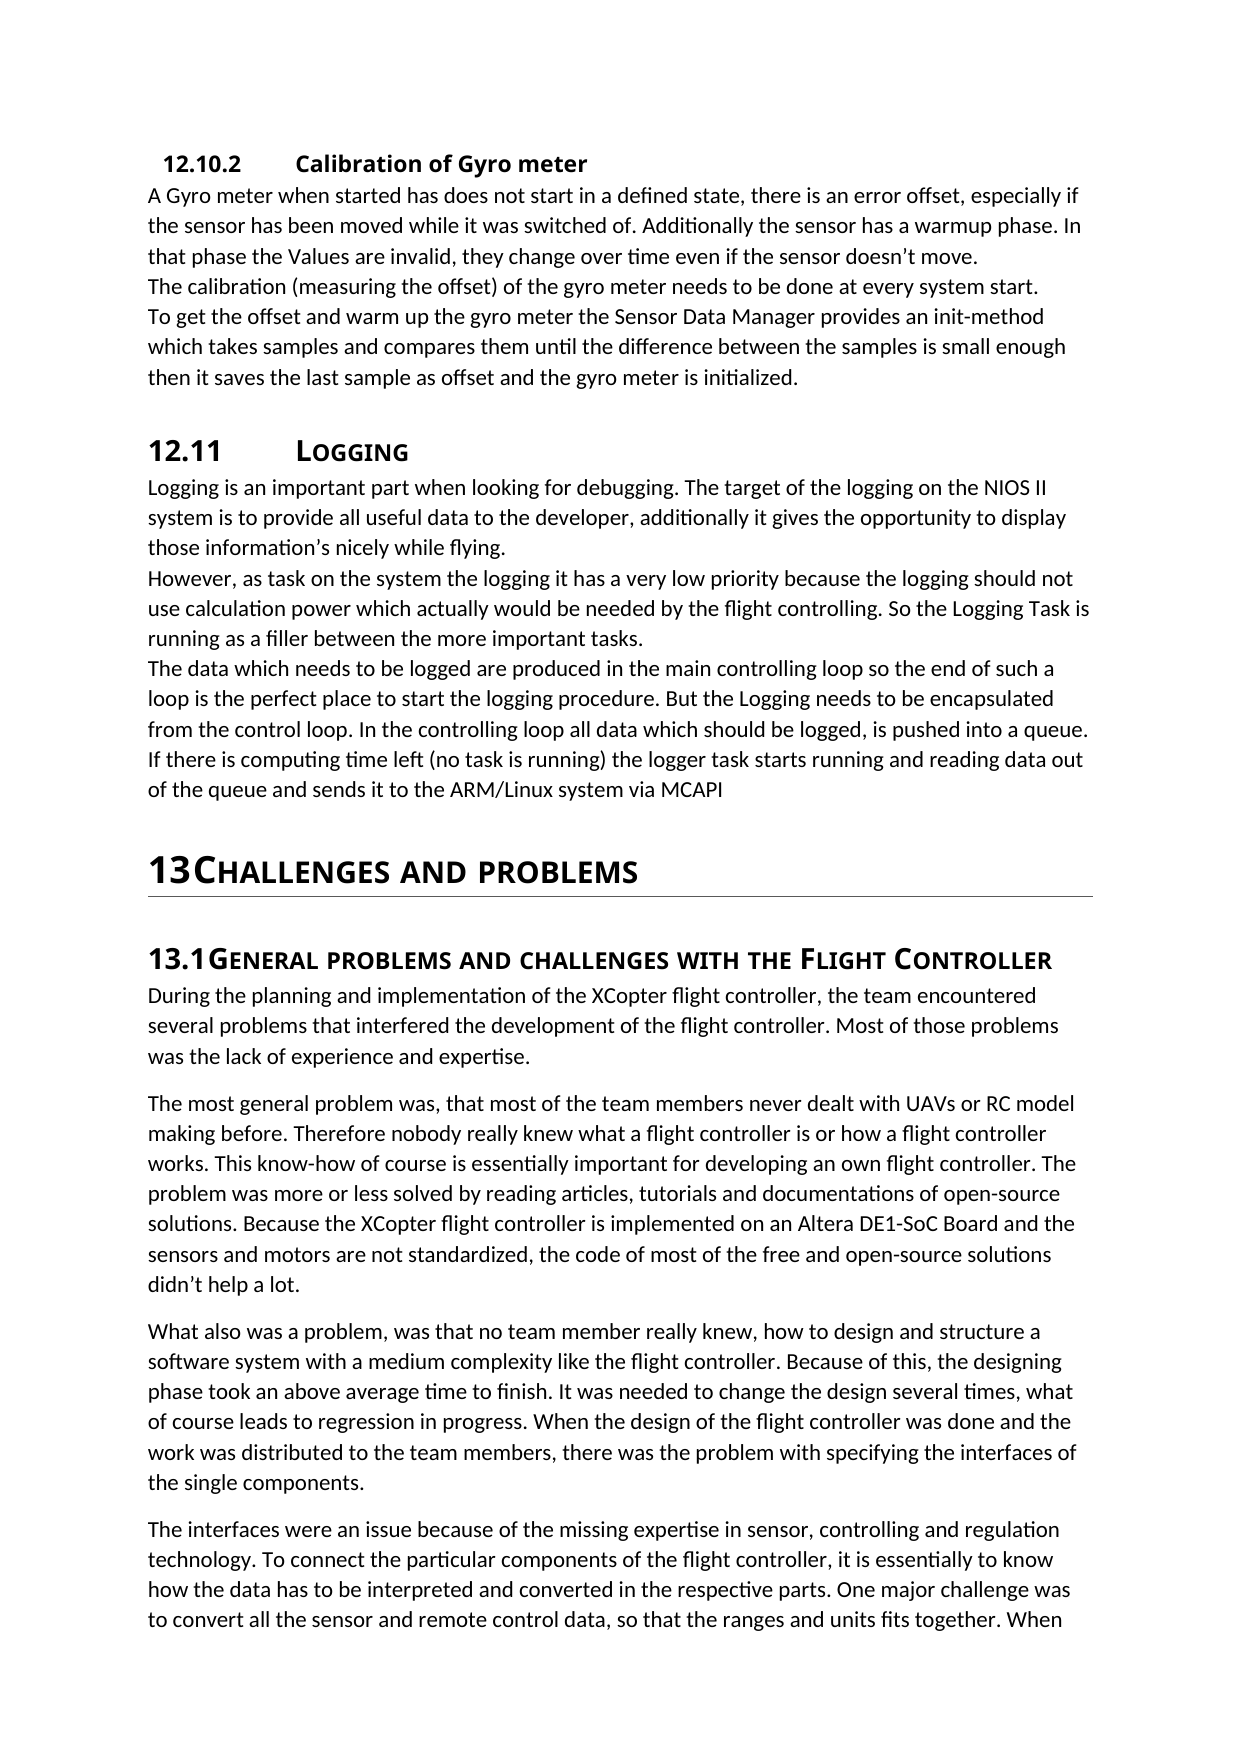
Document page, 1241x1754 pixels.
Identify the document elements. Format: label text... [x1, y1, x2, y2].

subtitle General problems and challenges with the Flight Controller [148, 939, 1093, 978]
text Logging is an important part when looking for debugging. The target of the logging on the NIOS II system is to provide all useful data to the developer, additionally it gives the opportunity to display those information’s nicely while flying. However, as task on the system the logging it has a very low priority because the logging should not use calculation power which actually would be needed by the flight controlling. So the Logging Task is running as a filler between the more important tasks. The data which needs to be logged are produced in the main controlling loop so the end of such a loop is the perfect place to start the logging procedure. But the Logging needs to be encapsulated from the control loop. In the controlling loop all data which should be logged, is pushed into a queue. If there is computing time left (no task is running) the logger task starts running and reading data out of the queue and sends it to the ARM/Linux system via MCAPI [148, 473, 1093, 803]
text A Gyro meter when started has does not start in a defined state, there is an error offset, especially if the sensor has been moved while it was switched of. Additionally the sensor has a warmup phase. In that phase the Values are invalid, they change over time even if the sensor doesn’t move. The calibration (measuring the offset) of the gyro meter needs to be done at every system start. To get the offset and warm up the gyro meter the Sensor Data Manager provides an init-method which takes samples and compares them until the difference between the samples is small enough then it saves the last sample as offset and the gyro meter is initialized. [148, 181, 1093, 391]
subtitle Logging [148, 430, 1093, 470]
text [148, 1515, 1093, 1633]
subtitle Calibration of Gyro meter [162, 148, 1093, 179]
subtitle Challenges and problems [148, 843, 1093, 896]
text During the planning and implementation of the XCopter flight controller, the team encountered several problems that interfered the development of the flight controller. Most of those problems was the lack of experience and expertise. [148, 981, 1093, 1070]
text What also was a problem, was that no team member really knew, how to design and structure a software system with a medium complexity like the flight controller. Because of this, the designing phase took an above average time to finish. It was needed to change the design several times, what of course leads to regression in progress. When the design of the flight controller was done and the work was distributed to the team members, there was the problem with specifying the interfaces of the single components. [148, 1317, 1093, 1496]
text The most general problem was, that most of the team members never dealt with UAVs or RC model making before. Therefore nobody really knew what a flight controller is or how a flight controller works. This know-how of course is essentially important for developing an own flight controller. The problem was more or less solved by reading articles, tutorials and documentations of open-source solutions. Because the XCopter flight controller is implemented on an Altera DE1-SoC Board and the sensors and motors are not standardized, the code of most of the free and open-source solutions didn’t help a lot. [148, 1089, 1093, 1298]
